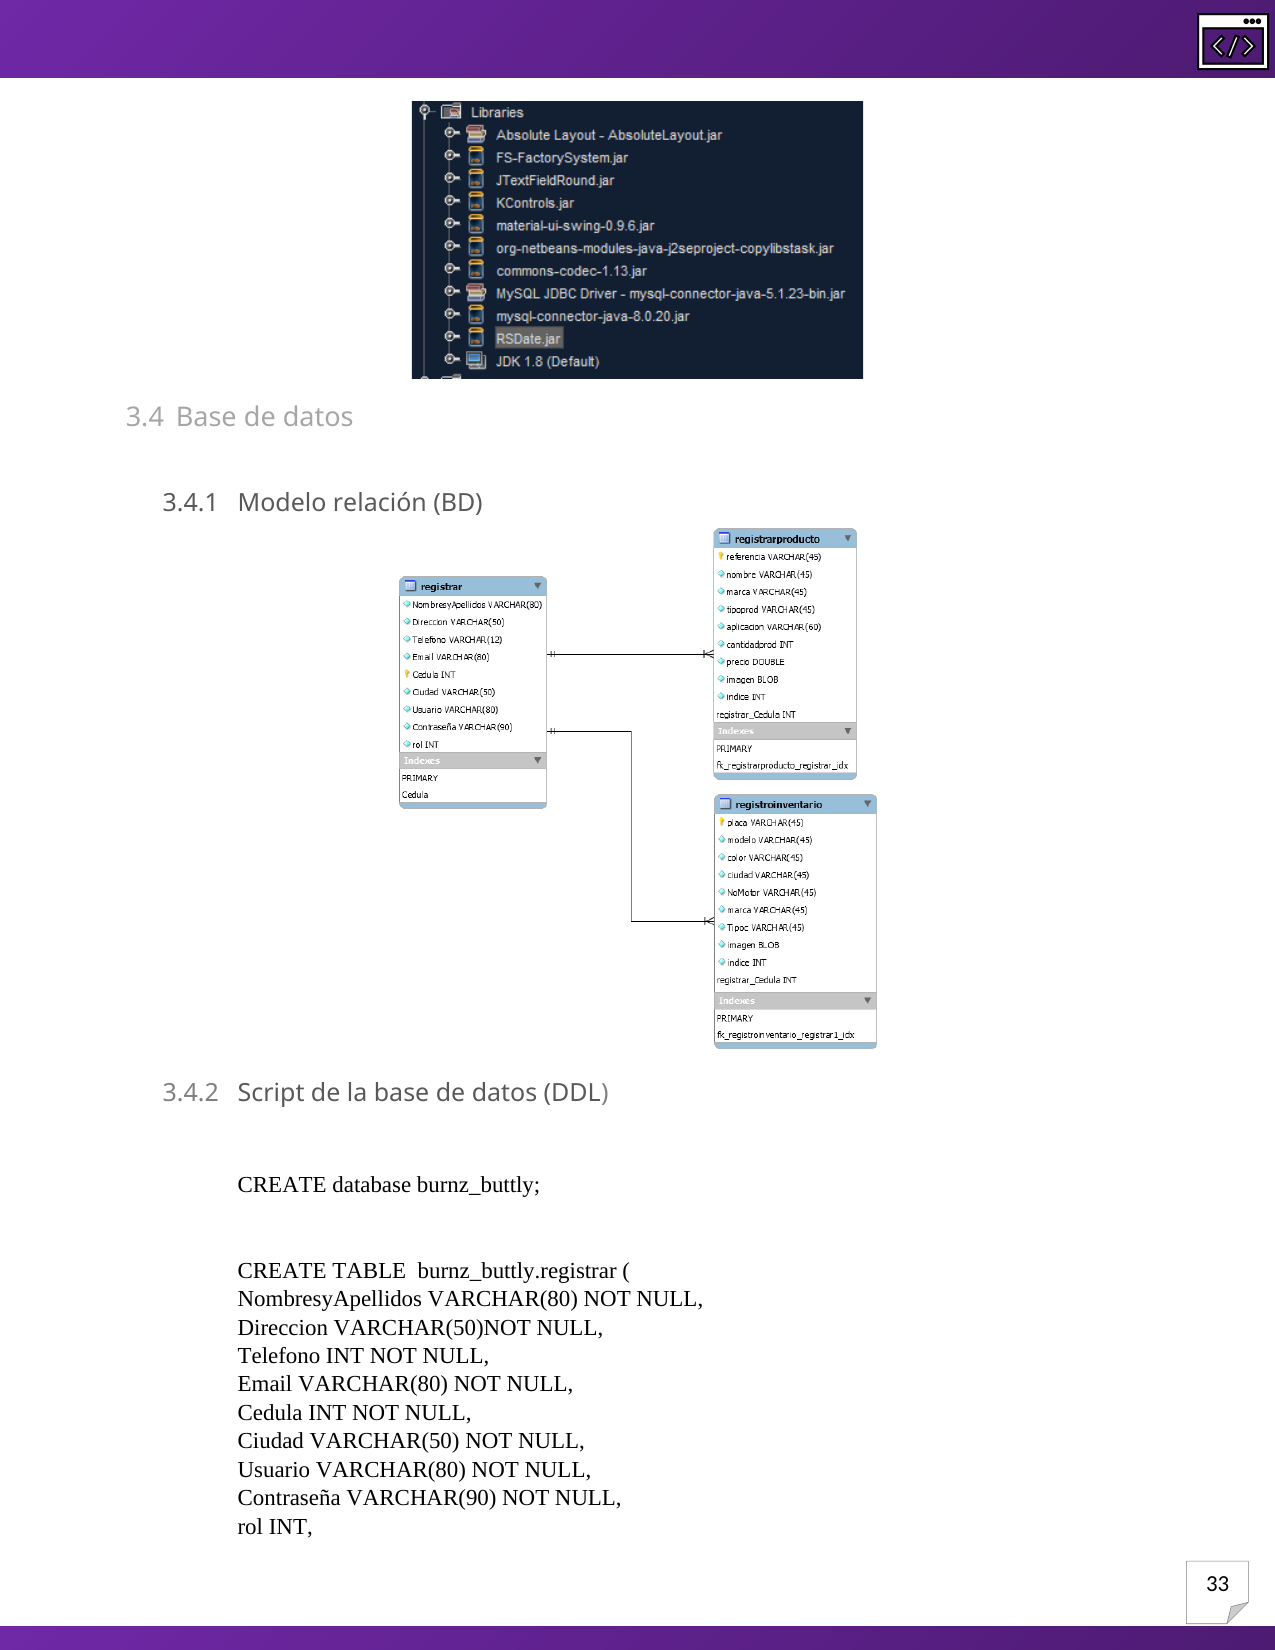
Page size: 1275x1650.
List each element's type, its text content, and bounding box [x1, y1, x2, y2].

list Usuario VARCHAR(80) NOT NULL, [237, 1456, 1186, 1482]
list CREATE database burnz_buttly; [237, 1171, 1186, 1198]
list Telefono INT NOT NULL, [237, 1342, 1186, 1368]
list Cedula INT NOT NULL, [237, 1399, 1186, 1425]
list Email VARCHAR(80) NOT NULL, [237, 1371, 1186, 1397]
list Contraseña VARCHAR(90) NOT NULL, [237, 1484, 1186, 1511]
picture [391, 521, 884, 1056]
subtitle Script de la base de datos (DDL) [162, 1074, 1186, 1108]
list Direccion VARCHAR(50)NOT NULL, [237, 1314, 1186, 1340]
list rol INT, [237, 1513, 1186, 1539]
list CREATE TABLE burnz_buttly.registrar ( [237, 1257, 1186, 1283]
subtitle Base de datos [126, 397, 1186, 434]
list NombresyApellidos VARCHAR(80) NOT NULL, [237, 1285, 1186, 1312]
picture [411, 101, 864, 379]
picture [1191, 0, 1275, 84]
list Ciudad VARCHAR(50) NOT NULL, [237, 1427, 1186, 1454]
subtitle Modelo relación (BD) [162, 484, 1186, 518]
